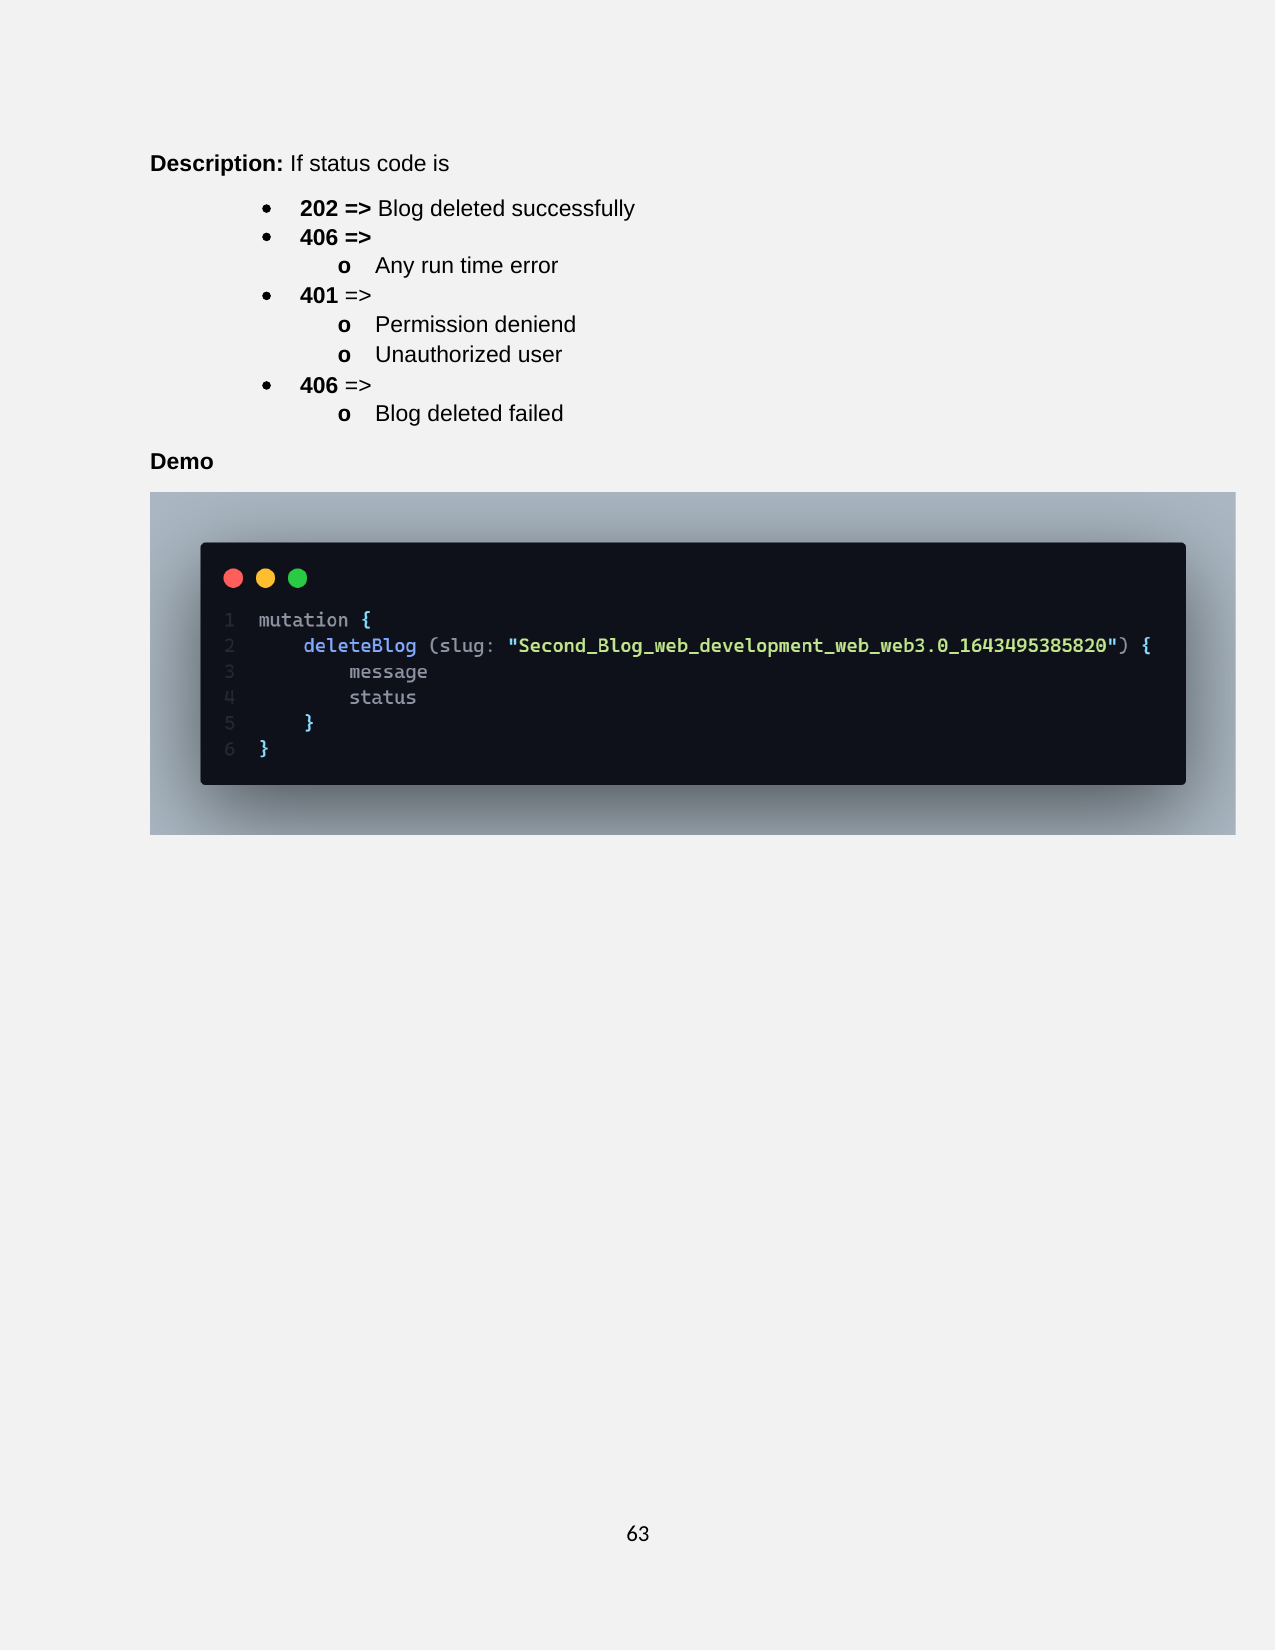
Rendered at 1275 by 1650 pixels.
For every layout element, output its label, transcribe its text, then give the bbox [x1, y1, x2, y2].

list 202 => Blog deleted successfully [262, 195, 1125, 221]
list Permission deniend [337, 311, 1125, 339]
text Demo [150, 448, 1125, 474]
list Unauthorized user [337, 341, 1125, 370]
text Description: If status code is [150, 150, 1125, 176]
picture [150, 492, 1236, 835]
list Blog deleted failed [337, 400, 1125, 429]
list Any run time error [337, 252, 1125, 280]
list 406 => [262, 372, 1125, 398]
list 406 => [262, 223, 1125, 250]
list 401 => [262, 282, 1125, 309]
